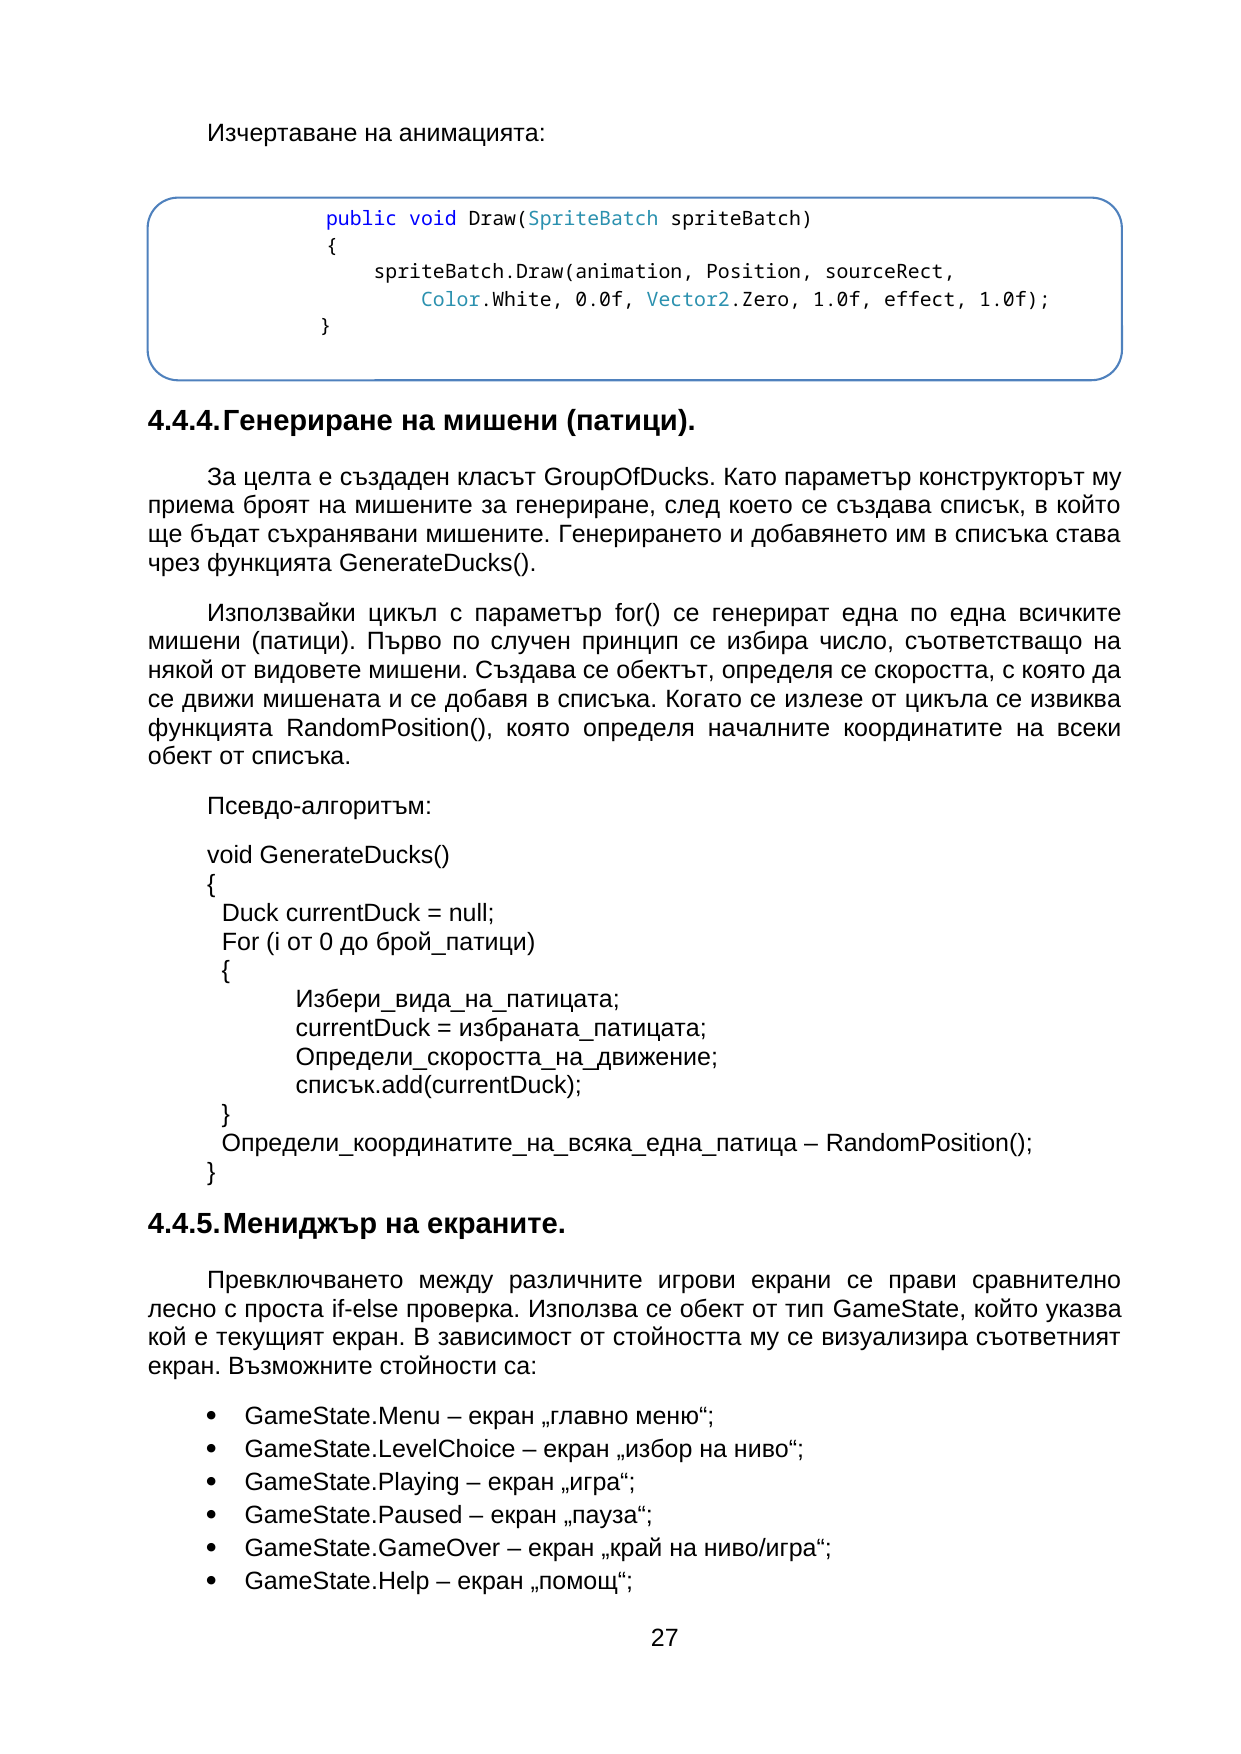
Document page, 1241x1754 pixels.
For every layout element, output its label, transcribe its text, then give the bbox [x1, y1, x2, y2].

text } [148, 1157, 1122, 1186]
text { [148, 869, 1122, 898]
text За целта е създаден класът GroupOfDucks. Като параметър конструкторът му приема броят на мишените за генериране, след което се създава списък, в който ще бъдат съхранявани мишените. Генерирането и добавянето им в списъка става чрез функцията GenerateDucks(). [148, 462, 1122, 577]
text Изчертаване на анимацията: [148, 118, 1122, 147]
list GameState.GameOver – екран „край на ниво/игра“; [207, 1533, 1122, 1562]
text void GenerateDucks() [148, 841, 1122, 869]
text Превключването между различните игрови екрани се прави сравнително лесно с проста if-else проверка. Използва се обект от тип GameState, който указва кой е текущият екран. В зависимост от стойността му се визуализира съответният екран. Възможните стойности са: [148, 1265, 1122, 1380]
list GameState.Playing – екран „игра“; [207, 1467, 1122, 1496]
text Duck currentDuck = null; [148, 898, 1122, 927]
text Псевдо-алгоритъм: [148, 791, 1122, 820]
text currentDuck = избраната_патицата; [148, 1013, 1122, 1042]
text Избери_вида_на_патицата; [148, 984, 1122, 1013]
text For (i от 0 до брой_патици) [148, 927, 1122, 956]
subtitle Мениджър на екраните. [148, 1206, 1122, 1240]
list GameState.Help – екран „помощ“; [207, 1566, 1122, 1595]
text Определи_координатите_на_всяка_една_патица – RandomPosition(); [148, 1128, 1122, 1157]
text списък.add(currentDuck); [148, 1071, 1122, 1099]
subtitle Генериране на мишени (патици). [148, 361, 1122, 437]
list GameState.LevelChoice – екран „избор на ниво“; [207, 1434, 1122, 1463]
list GameState.Paused – екран „пауза“; [207, 1500, 1122, 1529]
text Определи_скоростта_на_движение; [148, 1042, 1122, 1071]
text { [148, 956, 1122, 984]
text Използвайки цикъл с параметър for() се генерират една по една всичките мишени (патици). Първо по случен принцип се избира число, съответстващо на някой от видовете мишени. Създава се обектът, определя се скоростта, с която да се движи мишената и се добавя в списъка. Когато се излезе от цикъла се извиква функцията RandomPosition(), която определя началните координатите на всеки обект от списъка. [148, 598, 1122, 770]
list GameState.Menu – екран „главно меню“; [207, 1401, 1122, 1429]
text } [148, 1099, 1122, 1128]
